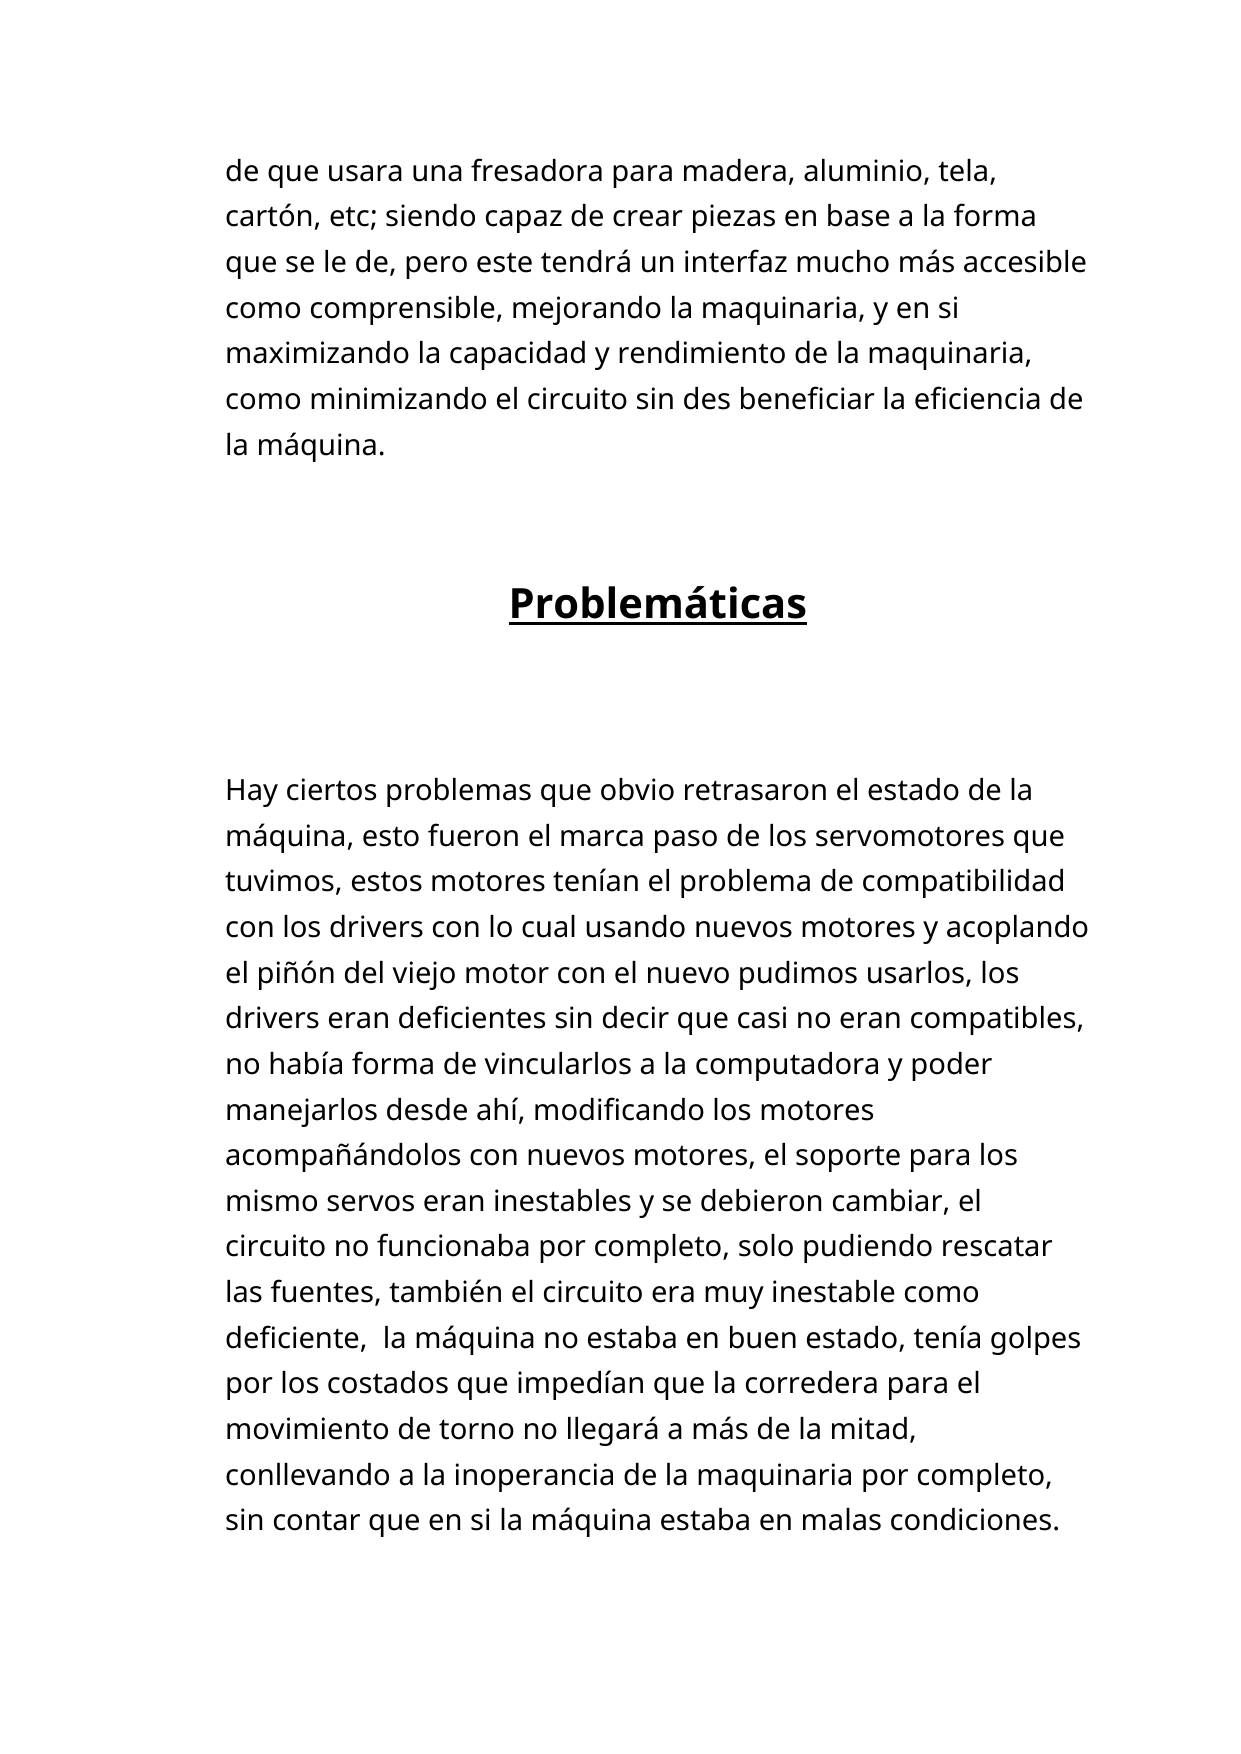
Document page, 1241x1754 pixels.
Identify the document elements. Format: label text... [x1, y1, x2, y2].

text Hay ciertos problemas que obvio retrasaron el estado de la máquina, esto fueron el marca paso de los servomotores que tuvimos, estos motores tenían el problema de compatibilidad con los drivers con lo cual usando nuevos motores y acoplando el piñón del viejo motor con el nuevo pudimos usarlos, los drivers eran deficientes sin decir que casi no eran compatibles, no había forma de vincularlos a la computadora y poder manejarlos desde ahí, modificando los motores acompañándolos con nuevos motores, el soporte para los mismo servos eran inestables y se debieron cambiar, el circuito no funcionaba por completo, solo pudiendo rescatar las fuentes, también el circuito era muy inestable como deficiente, la máquina no estaba en buen estado, tenía golpes por los costados que impedían que la corredera para el movimiento de torno no llegará a más de la mitad, conllevando a la inoperancia de la maquinaria por completo, sin contar que en si la máquina estaba en malas condiciones. [225, 769, 1090, 1539]
text Problemáticas [225, 574, 1090, 631]
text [225, 150, 1090, 463]
